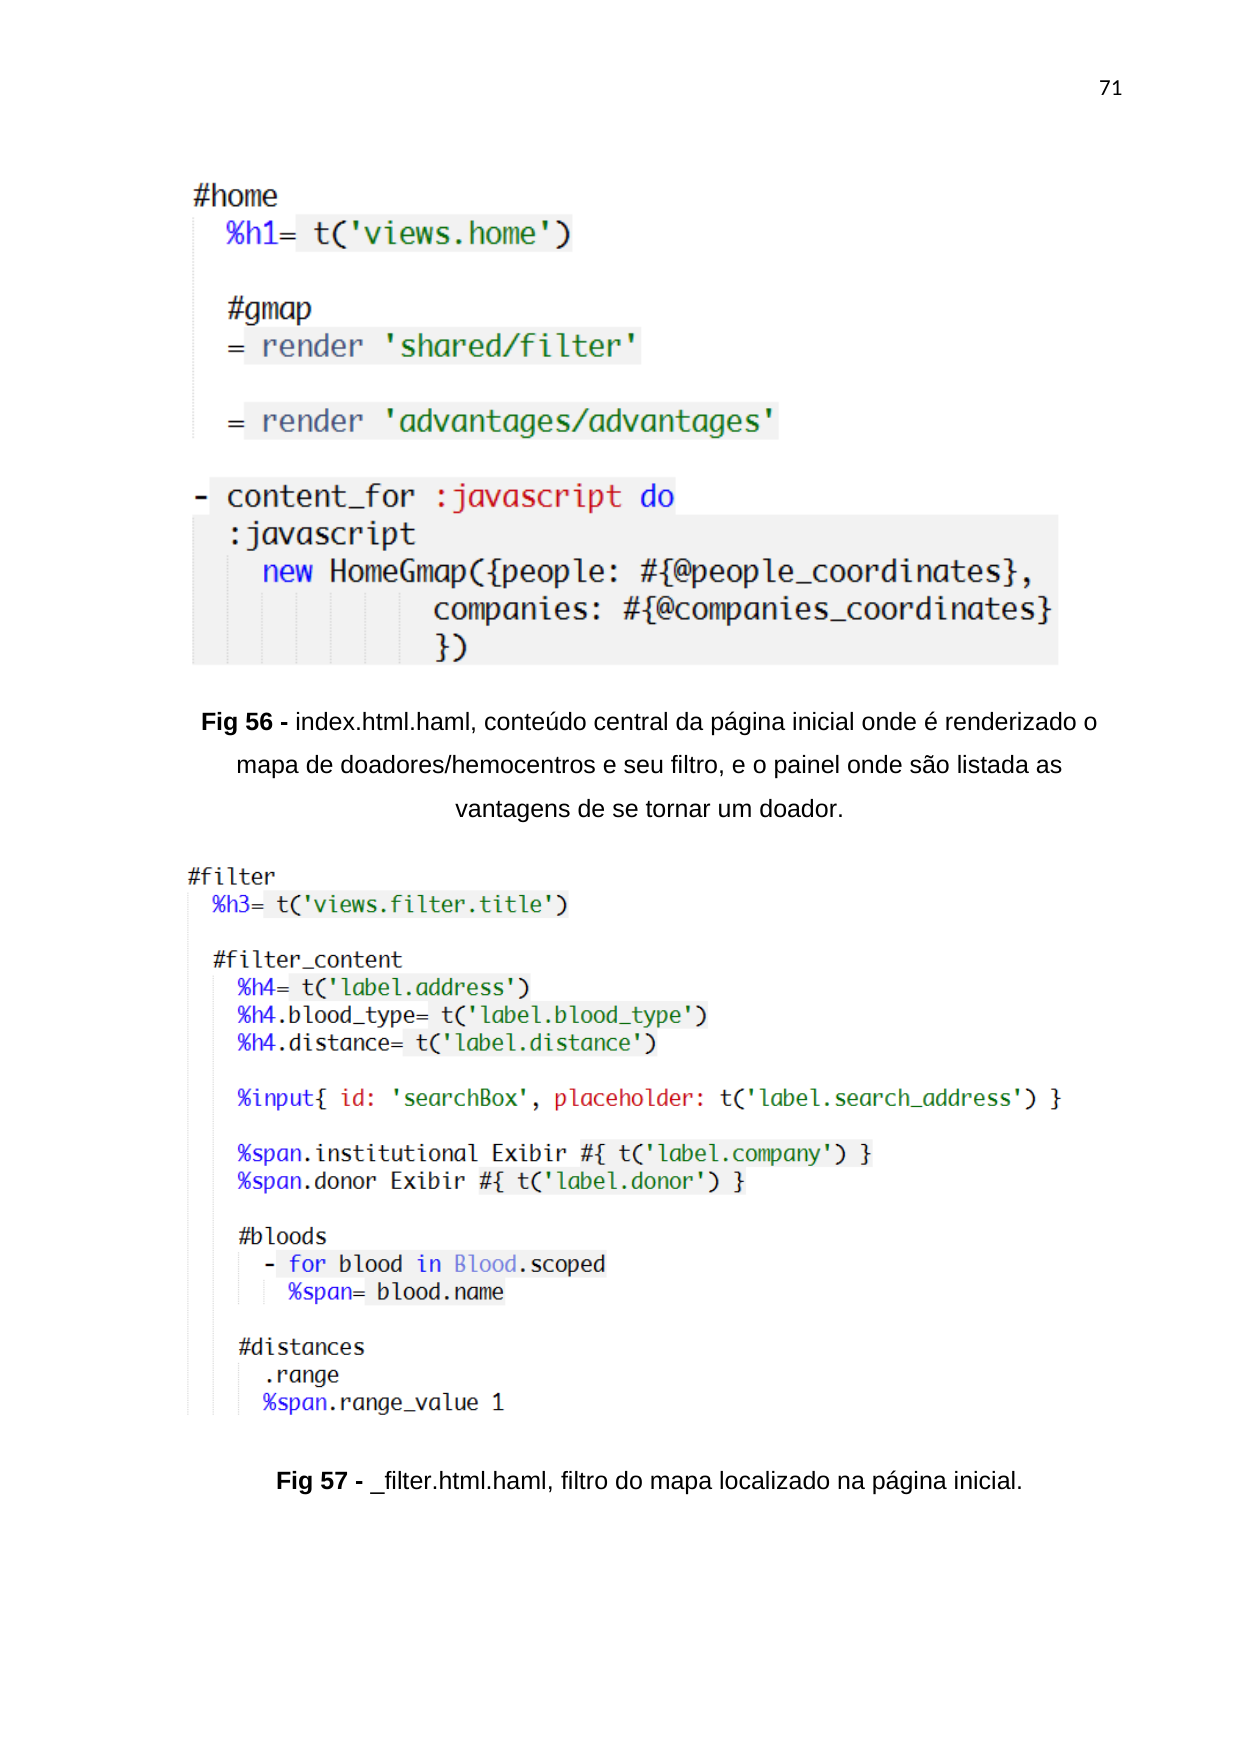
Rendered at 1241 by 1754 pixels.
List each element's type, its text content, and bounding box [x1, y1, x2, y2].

picture [177, 857, 1064, 1431]
text Fig 56 - index.html.haml, conteúdo central da página inicial onde é renderizado o mapa de doadores/hemocentros e seu filtro, e o painel onde são listada as vantagens de se tornar um doador. [177, 707, 1122, 822]
picture [177, 177, 1059, 673]
text Fig 57 - _filter.html.haml, filtro do mapa localizado na página inicial. [177, 1466, 1122, 1494]
